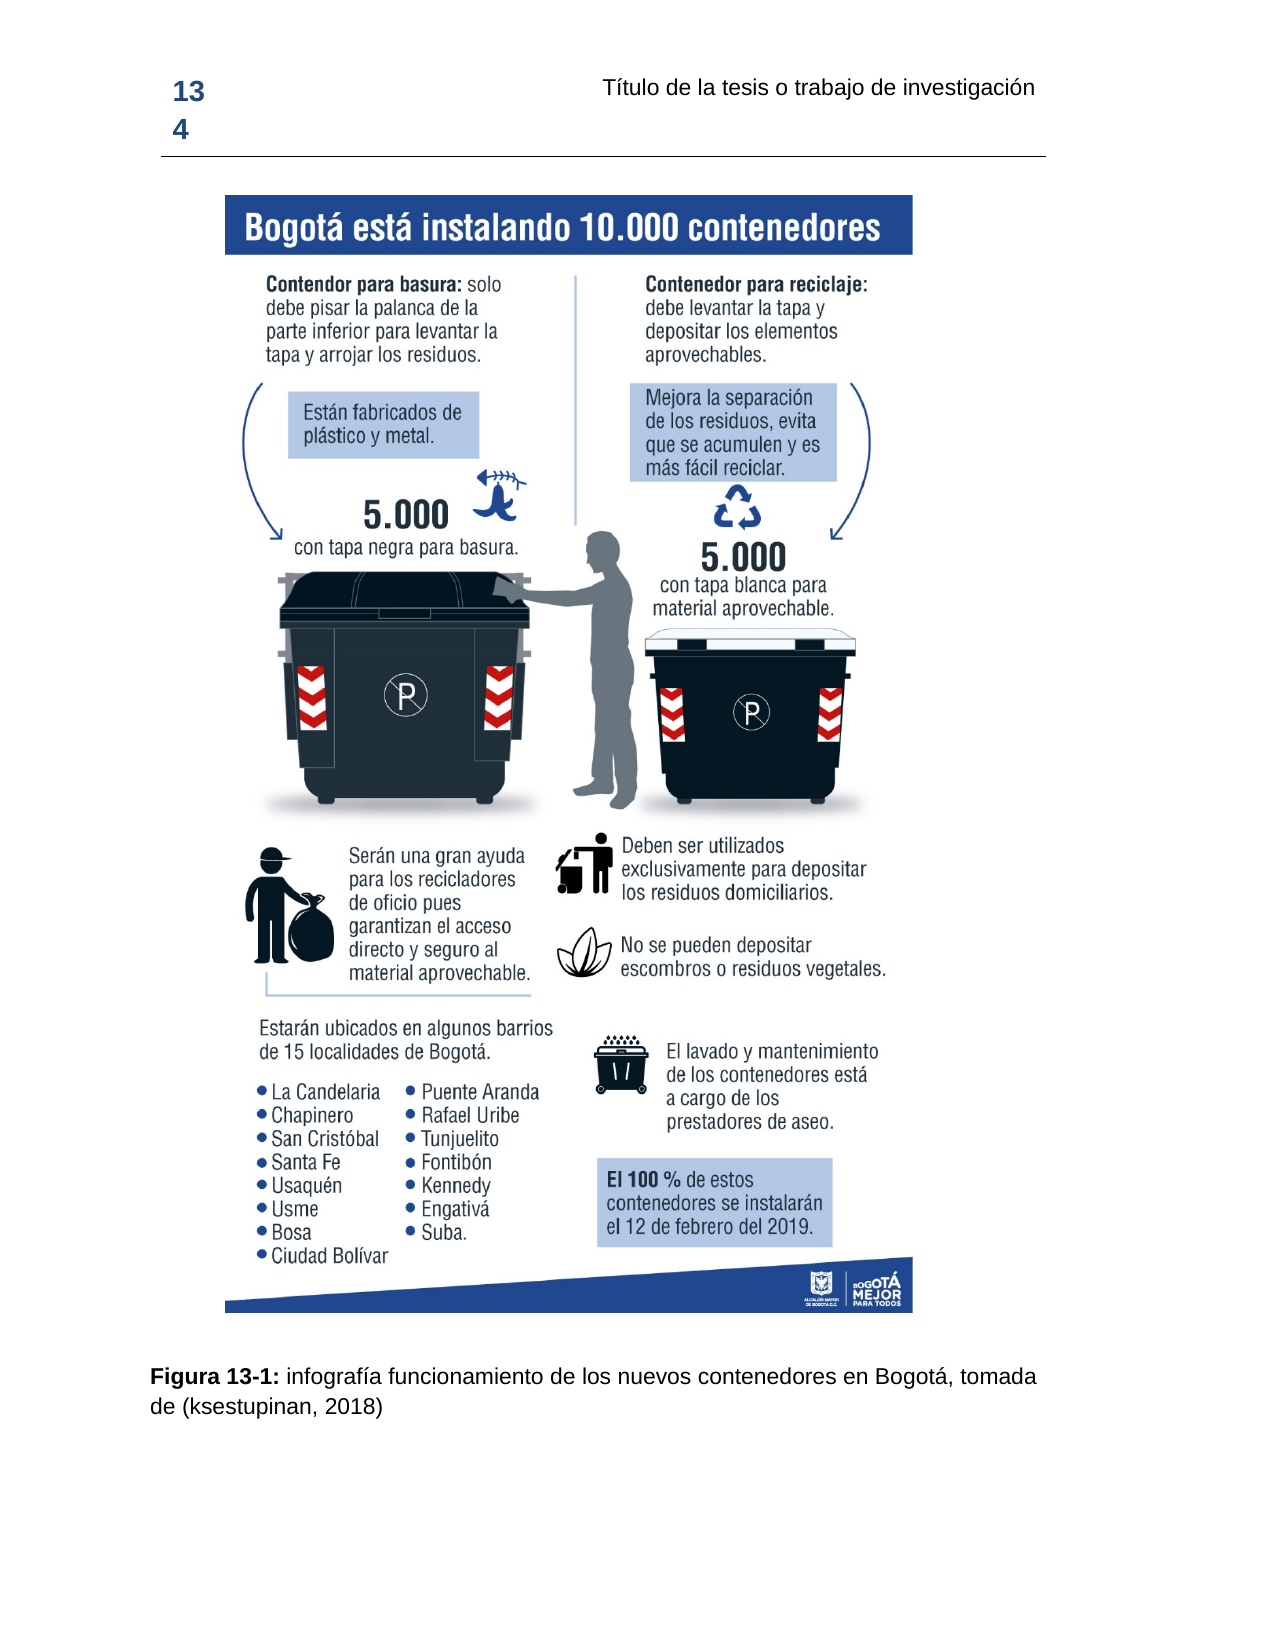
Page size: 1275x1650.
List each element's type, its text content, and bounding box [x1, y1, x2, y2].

text Figura 13-1: infografía funcionamiento de los nuevos contenedores en Bogotá, tomada de (ksestupinan, 2018) [150, 1363, 1062, 1419]
picture [225, 195, 913, 1313]
